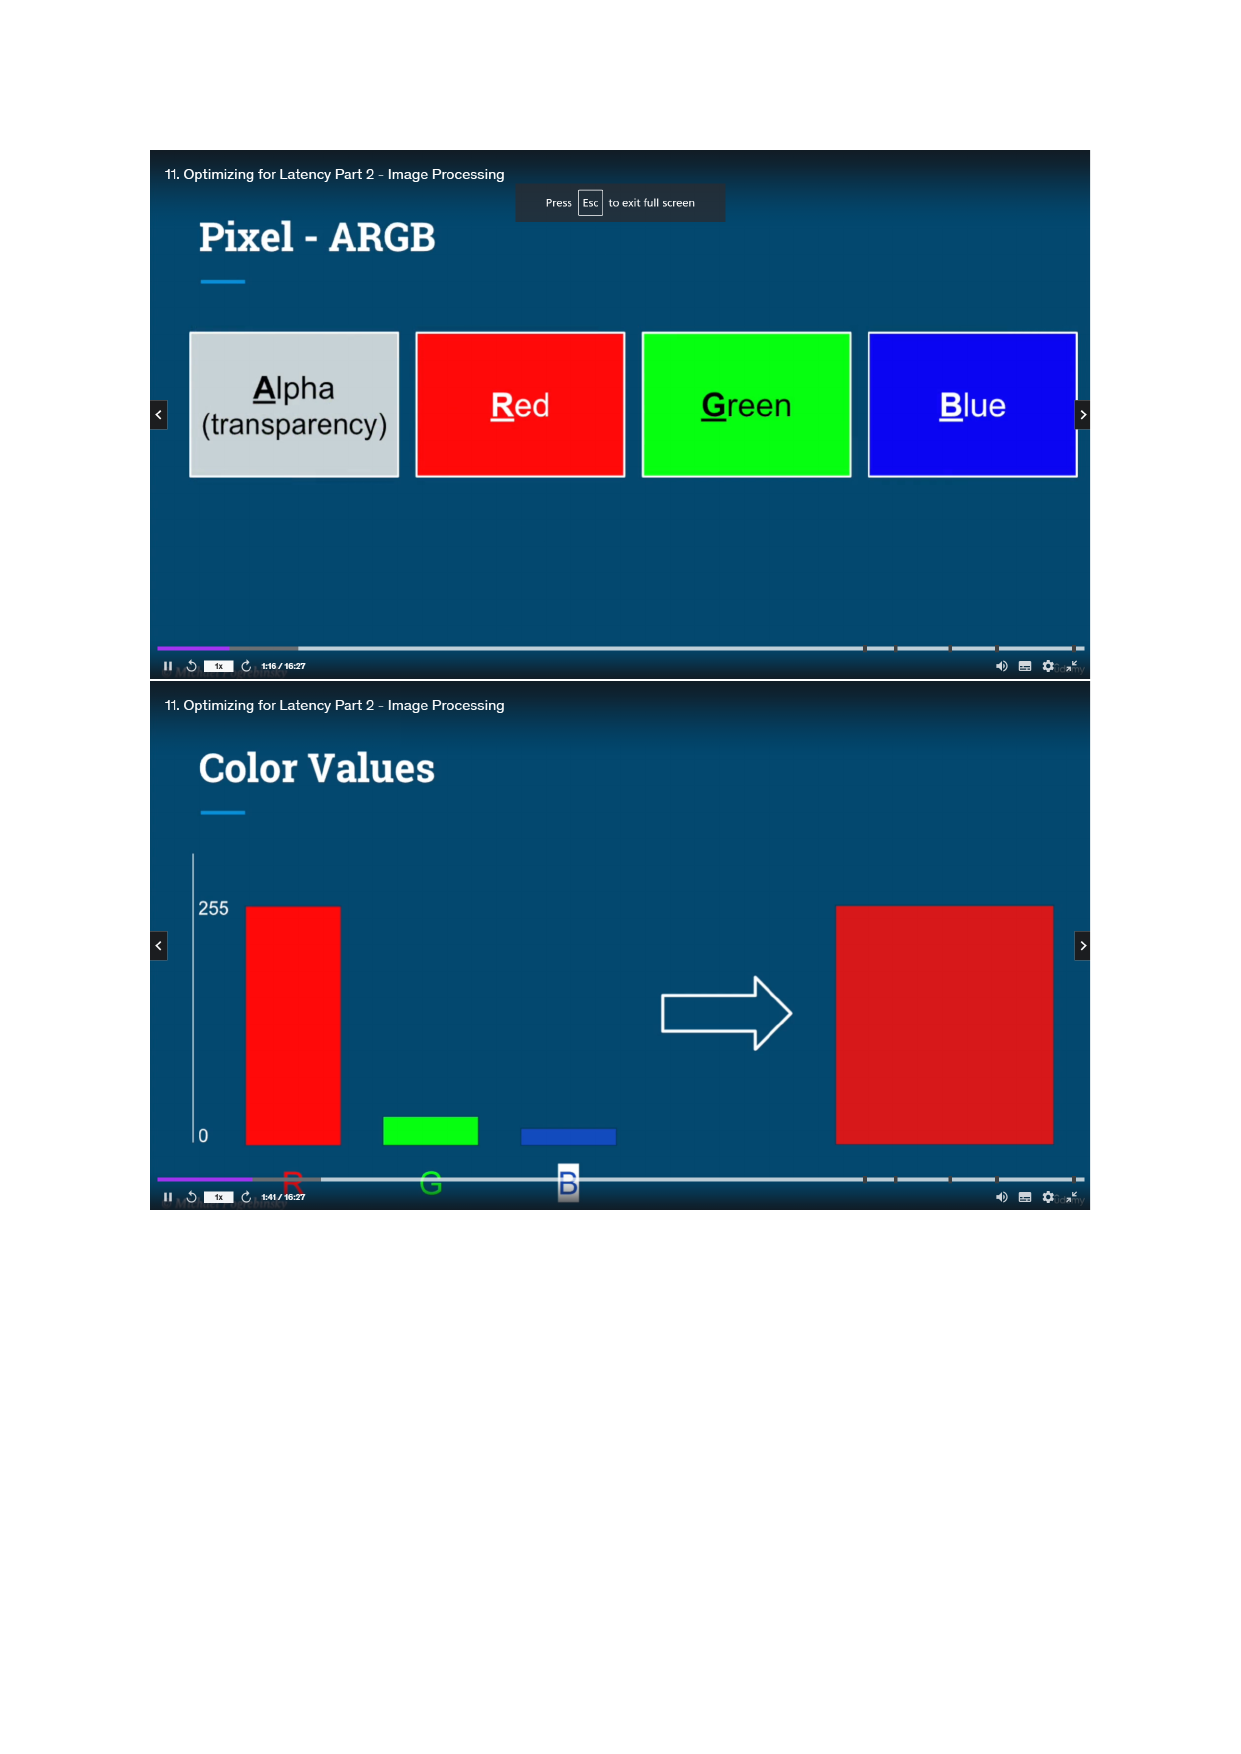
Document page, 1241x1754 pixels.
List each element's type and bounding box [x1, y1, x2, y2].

picture [150, 150, 1091, 679]
picture [150, 681, 1091, 1210]
